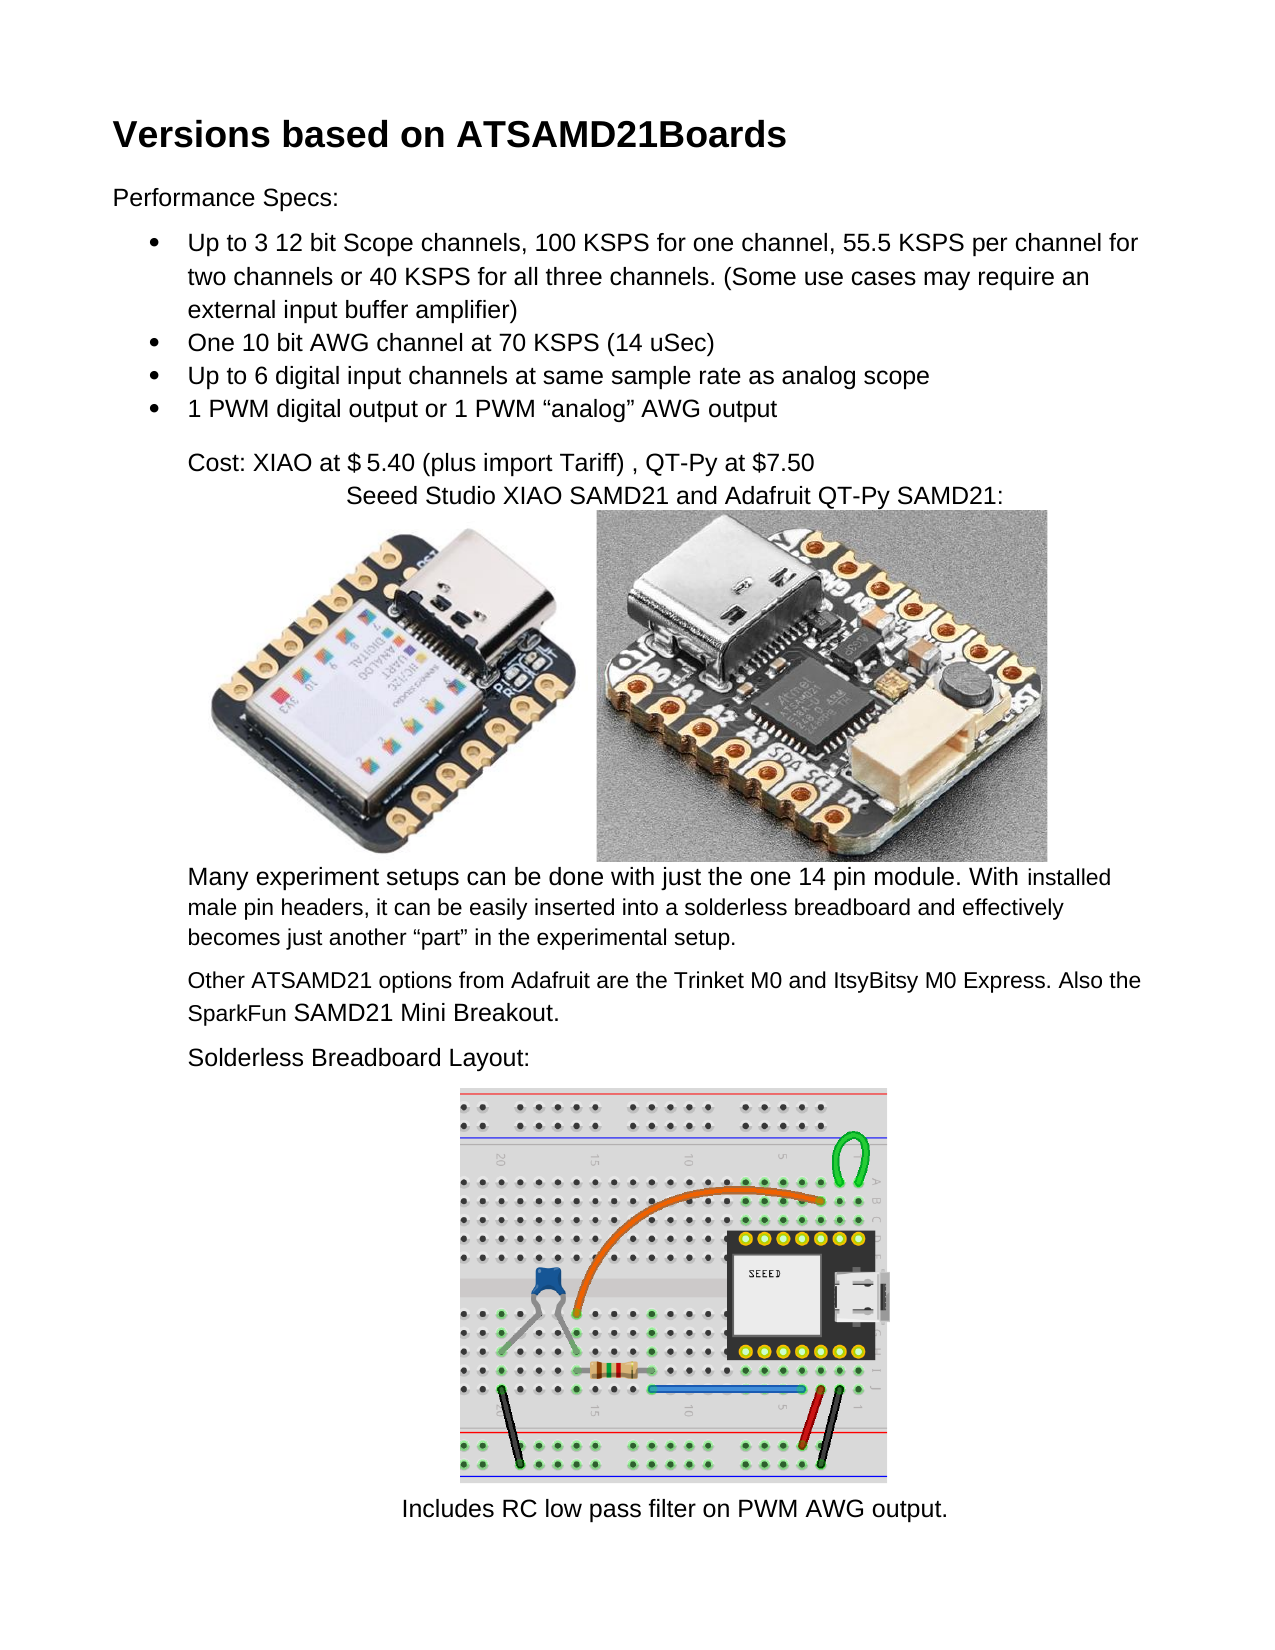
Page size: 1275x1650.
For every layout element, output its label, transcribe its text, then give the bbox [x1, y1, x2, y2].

text Cost: XIAO at $ 5.40 (plus import Tariff) , QT-Py at $7.50 [187, 448, 1162, 477]
list One 10 bit AWG channel at 70 KSPS (14 uSec) [150, 328, 1162, 356]
picture [187, 509, 1048, 862]
text Versions based on ATSAMD21Boards [112, 112, 1162, 156]
list 1 PWM digital output or 1 PWM “analog” AWG output [150, 394, 1162, 423]
text Seeed Studio XIAO SAMD21 and Adafruit QT-Py SAMD21: [187, 481, 1162, 510]
text Performance Specs: [112, 183, 1162, 212]
text Solderless Breadboard Layout: [187, 1043, 1162, 1072]
text Includes RC low pass filter on PWM AWG output. [187, 1494, 1162, 1523]
list Up to 3 12 bit Scope channels, 100 KSPS for one channel, 55.5 KSPS per channel for two channels or 40 KSPS for all three channels. (Some use cases may require an external input buffer amplifier) [150, 228, 1162, 323]
text Other ATSAMD21 options from Adafruit are the Trinket M0 and ItsyBitsy M0 Express. Also the SparkFun SAMD21 Mini Breakout. [187, 967, 1162, 1026]
picture [460, 1088, 890, 1494]
list Up to 6 digital input channels at same sample rate as analog scope [150, 361, 1162, 389]
text Many experiment setups can be done with just the one 14 pin module. With installed male pin headers, it can be easily inserted into a solderless breadboard and effectively becomes just another “part” in the experimental setup. [187, 861, 1162, 951]
